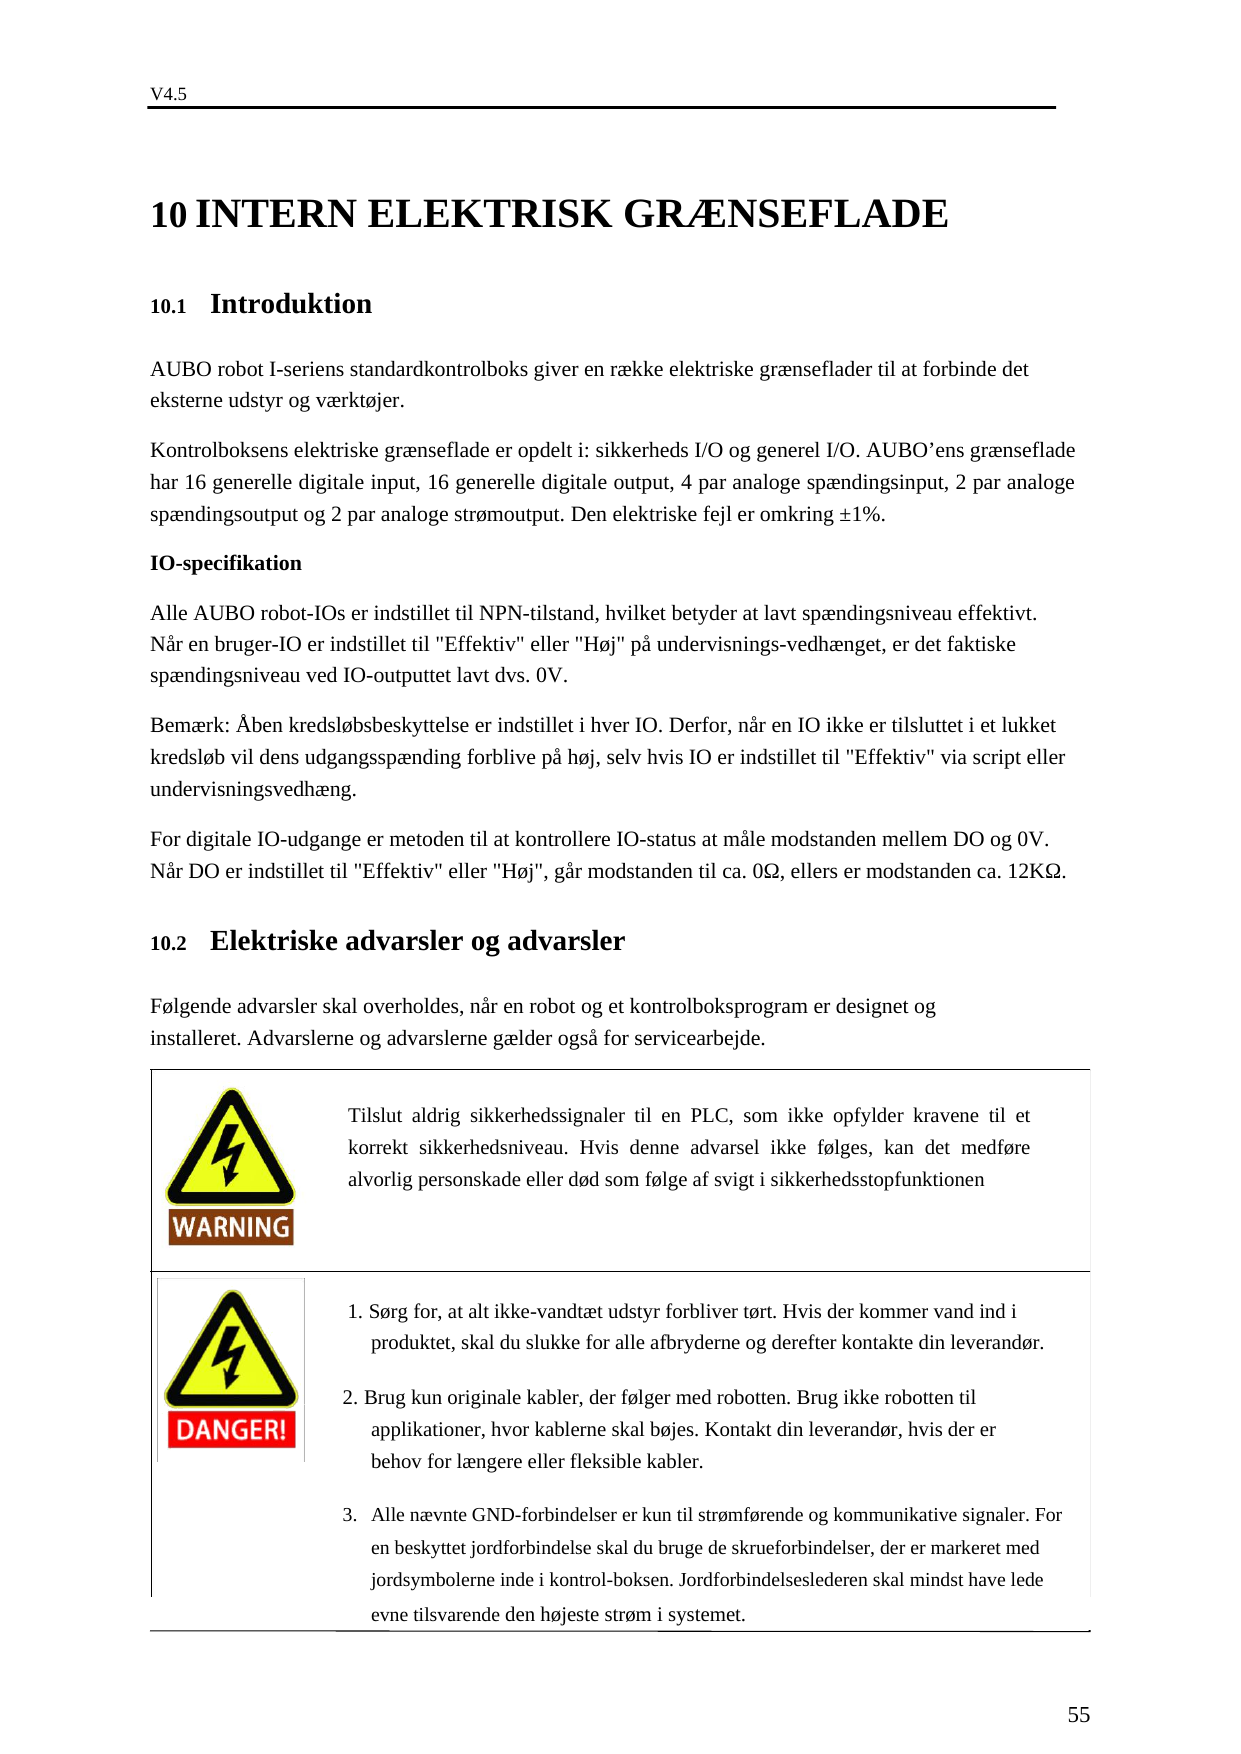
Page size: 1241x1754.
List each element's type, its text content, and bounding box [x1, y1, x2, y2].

subtitle Elektriske advarsler og advarsler [150, 923, 1090, 956]
text IO-specifikation [150, 550, 1090, 575]
text V4.5 [150, 83, 1090, 104]
text For digitale IO-udgange er metoden til at kontrollere IO-status at måle modstanden mellem DO og 0V. Når DO er indstillet til "Effektiv" eller "Høj", går modstanden til ca. 0Ω, ellers er modstanden ca. 12KΩ. [150, 826, 1077, 883]
text Kontrolboksens elektriske grænseflade er opdelt i: sikkerheds I/O og generel I/O. AUBO’ens grænseflade har 16 generelle digitale input, 16 generelle digitale output, 4 par analoge spændingsinput, 2 par analoge spændingsoutput og 2 par analoge strømoutput. Den elektriske fejl er omkring ±1%. [150, 437, 1077, 526]
text Alle AUBO robot-IOs er indstillet til NPN-tilstand, hvilket betyder at lavt spændingsniveau effektivt. Når en bruger-IO er indstillet til "Effektiv" eller "Høj" på undervisnings-vedhænget, er det faktiske spændingsniveau ved IO-outputtet lavt dvs. 0V. [150, 600, 1069, 688]
text Følgende advarsler skal overholdes, når en robot og et kontrolboksprogram er designet og installeret. Advarslerne og advarslerne gælder også for servicearbejde. [150, 993, 1019, 1050]
list Sørg for, at alt ikke-vandtæt udstyr forbliver tørt. Hvis der kommer vand ind i produktet, skal du slukke for alle afbryderne og derefter kontakte din leverandør. [347, 1299, 1069, 1354]
subtitle Introduktion [150, 286, 1090, 319]
text Bemærk: Åben kredsløbsbeskyttelse er indstillet i hver IO. Derfor, når en IO ikke er tilsluttet i et lukket kredsløb vil dens udgangsspænding forblive på høj, selv hvis IO er indstillet til "Effektiv" via script eller undervisningsvedhæng. [150, 712, 1085, 801]
list Alle nævnte GND-forbindelser er kun til strømførende og kommunikative signaler. For en beskyttet jordforbindelse skal du bruge de skrueforbindelser, der er markeret med jordsymbolerne inde i kontrol-boksen. Jordforbindelseslederen skal mindst have lede evne tilsvarende den højeste strøm i systemet. [342, 1503, 1075, 1626]
picture [150, 1069, 1091, 1597]
text Tilslut aldrig sikkerhedssignaler til en PLC, som ikke opfylder kravene til et korrekt sikkerhedsniveau. Hvis denne advarsel ikke følges, kan det medføre alvorlig personskade eller død som følge af svigt i sikkerhedsstopfunktionen [348, 1103, 1031, 1191]
list Brug kun originale kabler, der følger med robotten. Brug ikke robotten til applikationer, hvor kablerne skal bøjes. Kontakt din leverandør, hvis der er behov for længere eller fleksible kabler. [342, 1384, 1033, 1473]
text AUBO robot I-seriens standardkontrolboks giver en række elektriske grænseflader til at forbinde det eksterne udstyr og værktøjer. [150, 356, 1089, 412]
subtitle INTERN ELEKTRISK GRÆNSEFLADE [150, 188, 1090, 236]
